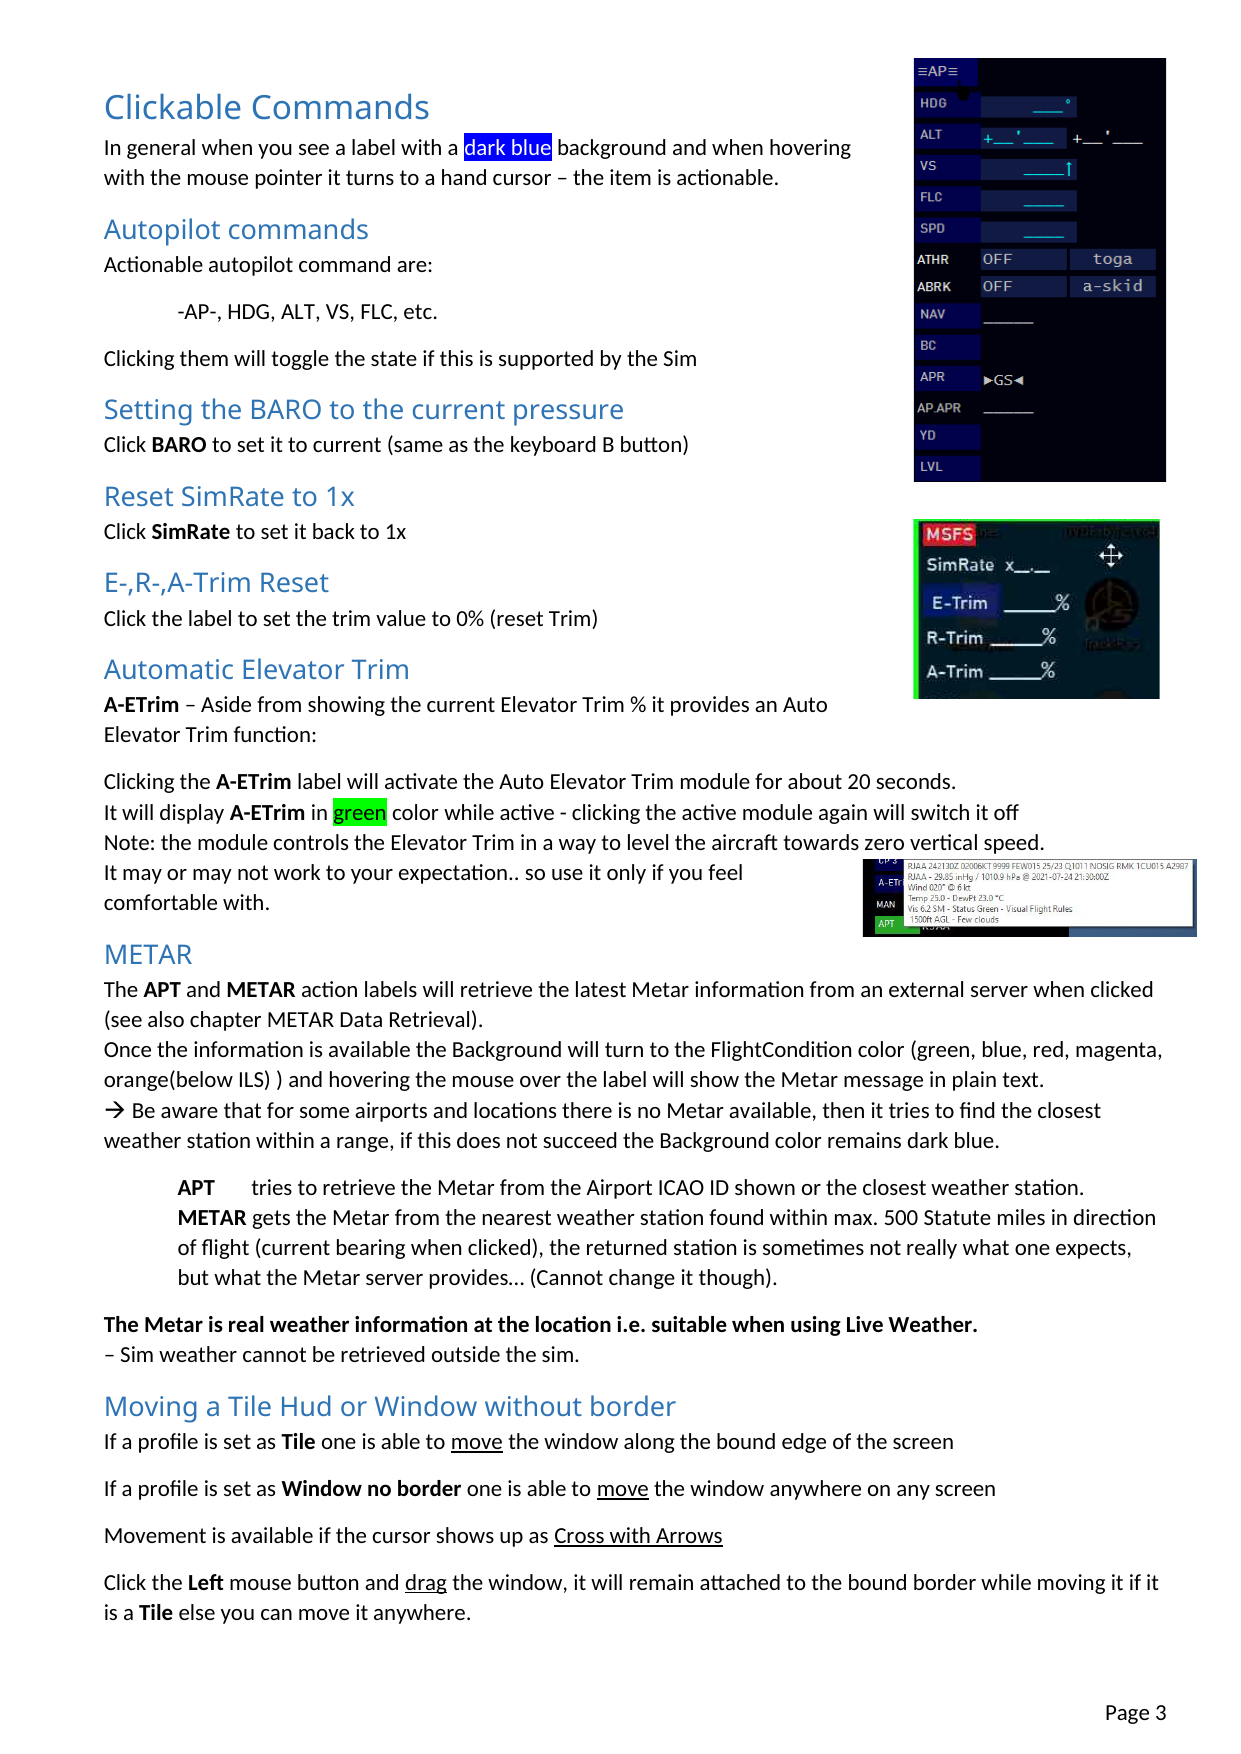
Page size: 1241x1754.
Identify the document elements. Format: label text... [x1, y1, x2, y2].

text If a profile is set as Tile one is able to move the window along the bound edge of the screen [103, 1427, 1167, 1455]
subtitle Reset SimRate to 1x [103, 477, 1167, 514]
subtitle METAR [103, 935, 1167, 972]
text The APT and METAR action labels will retrieve the latest Metar information from an external server when clicked (see also chapter METAR Data Retrieval). Once the information is available the Background will turn to the FlightCondition color (green, blue, red, magenta, orange(below ILS) ) and hovering the mouse over the label will show the Metar message in plain text. Be aware that for some airports and locations there is no Metar available, then it tries to find the closest weather station within a range, if this does not succeed the Background color remains dark blue. [103, 975, 1167, 1154]
text A-ETrim – Aside from showing the current Elevator Trim % it provides an Auto Elevator Trim function: [103, 690, 1167, 748]
picture [913, 58, 1167, 482]
text The Metar is real weather information at the location i.e. suitable when using Live Weather. – Sim weather cannot be retrieved outside the sim. [103, 1310, 1167, 1368]
text If a profile is set as Window no border one is able to move the window anywhere on any screen [103, 1474, 1167, 1502]
subtitle Setting the BARO to the current pressure [103, 391, 913, 427]
picture [913, 519, 1160, 699]
subtitle Moving a Tile Hud or Window without border [103, 1387, 1167, 1424]
subtitle Automatic Elevator Trim [103, 651, 913, 687]
text Actionable autopilot command are: [103, 250, 913, 278]
text Click the Left mouse button and drag the window, it will remain attached to the bound border while moving it if it is a Tile else you can move it anywhere. [103, 1568, 1167, 1626]
text In general when you see a label with a dark blue background and when hovering with the mouse pointer it turns to a hand cursor – the item is actionable. [103, 133, 913, 191]
text Click SimRate to set it back to 1x [103, 517, 1167, 545]
picture [862, 859, 1197, 937]
text Clicking the A-ETrim label will activate the Auto Elevator Trim module for about 20 seconds. It will display A-ETrim in green color while active - clicking the active module again will switch it off Note: the module controls the Elevator Trim in a way to level the aircraft towards zero vertical speed. It may or may not work to your expectation.. so use it only if you feel comfortable with. [103, 767, 1167, 916]
subtitle E-,R-,A-Trim Reset [103, 564, 913, 601]
text APT tries to retrieve the Metar from the Airport ICAO ID shown or the closest weather station. METAR gets the Metar from the nearest weather station found within max. 500 Statute miles in direction of flight (current bearing when clicked), the returned station is sometimes not really what one expects, but what the Metar server provides… (Cannot change it though). [177, 1173, 1167, 1291]
text Click the label to set the trim value to 0% (reset Trim) [103, 604, 913, 632]
subtitle Clickable Commands [103, 84, 913, 129]
text -AP-, HDG, ALT, VS, FLC, etc. [103, 297, 913, 325]
text Click BARO to set it to current (same as the keyboard B button) [103, 430, 913, 458]
text Movement is available if the cursor shows up as Cross with Arrows [103, 1521, 1167, 1549]
subtitle Autopilot commands [103, 210, 913, 247]
text Clicking them will toggle the state if this is supported by the Sim [103, 344, 913, 372]
